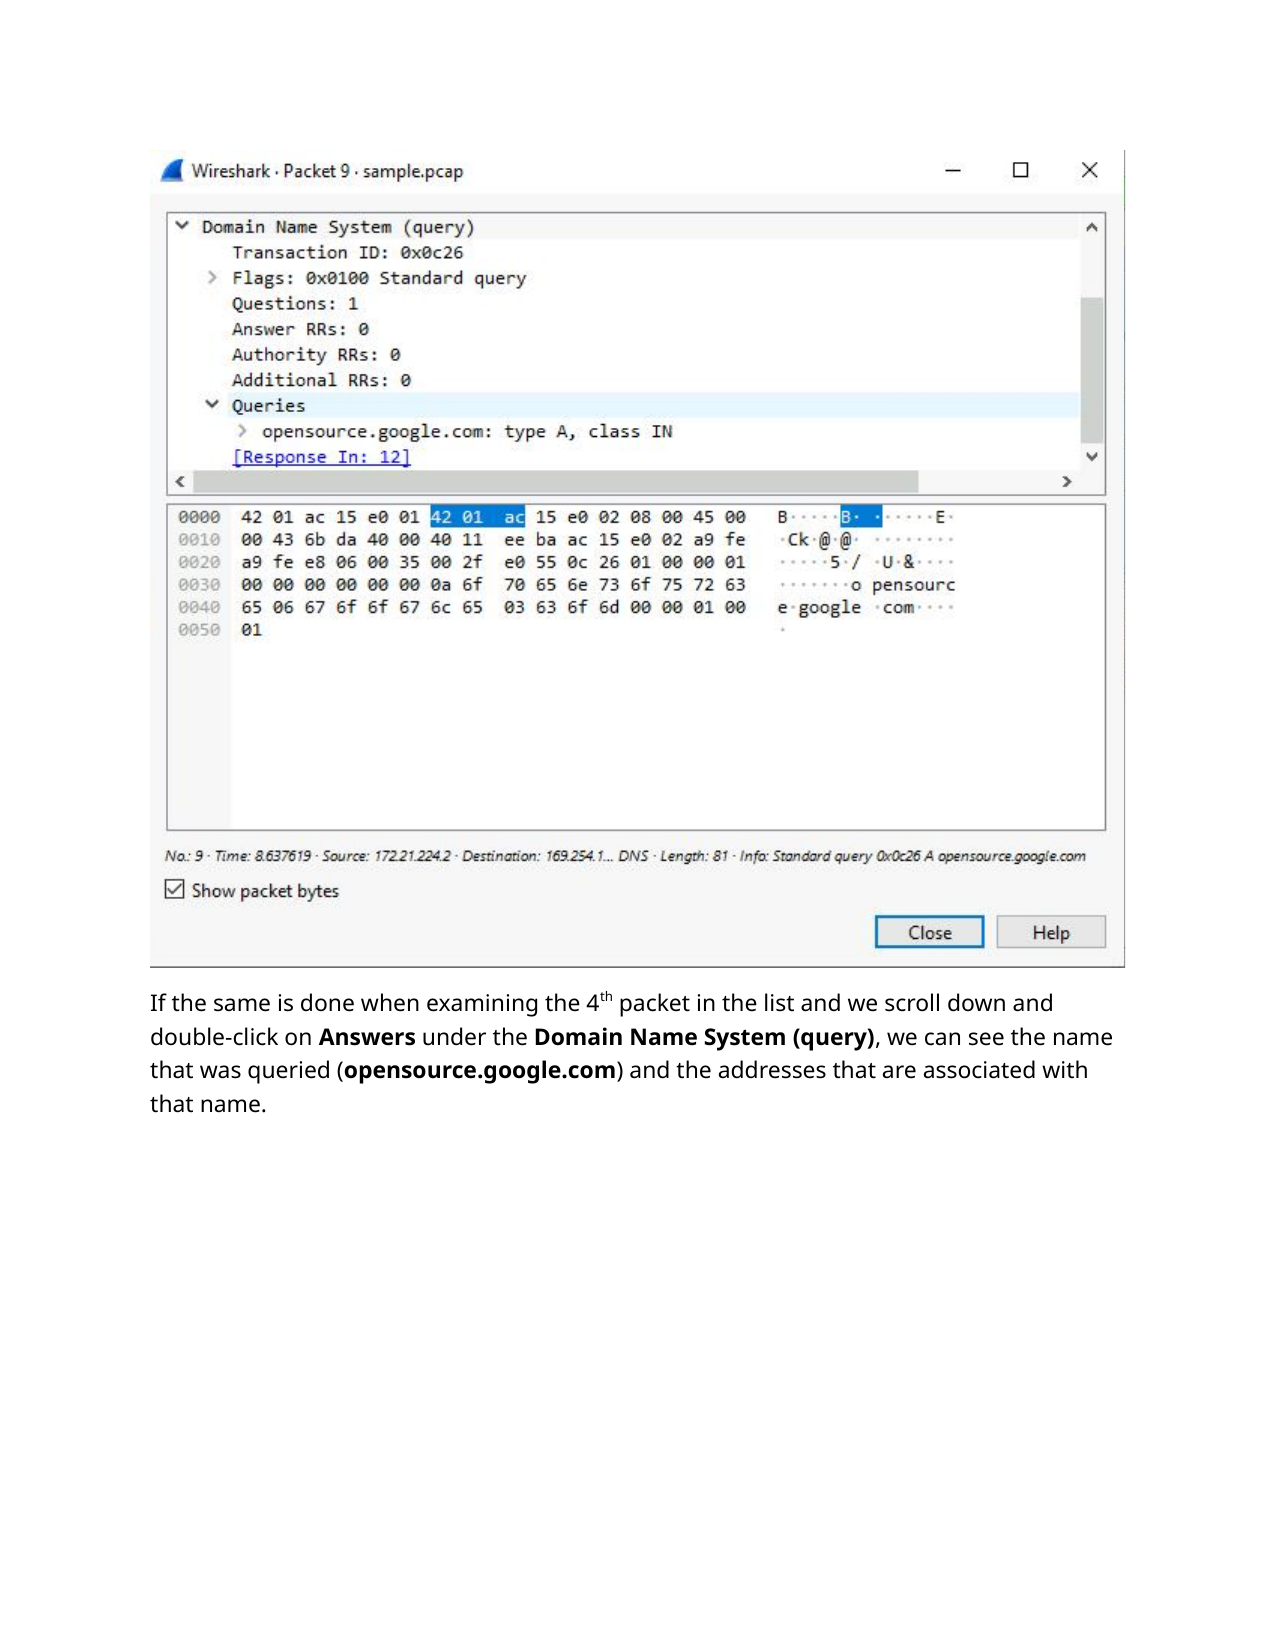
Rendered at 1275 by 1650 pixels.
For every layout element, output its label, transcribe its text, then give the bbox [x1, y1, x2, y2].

picture [150, 150, 1125, 968]
text If the same is done when examining the 4th packet in the list and we scroll down and double-click on Answers under the Domain Name System (query), we can see the name that was queried (opensource.google.com) and the addresses that are associated with that name. [150, 987, 1125, 1119]
